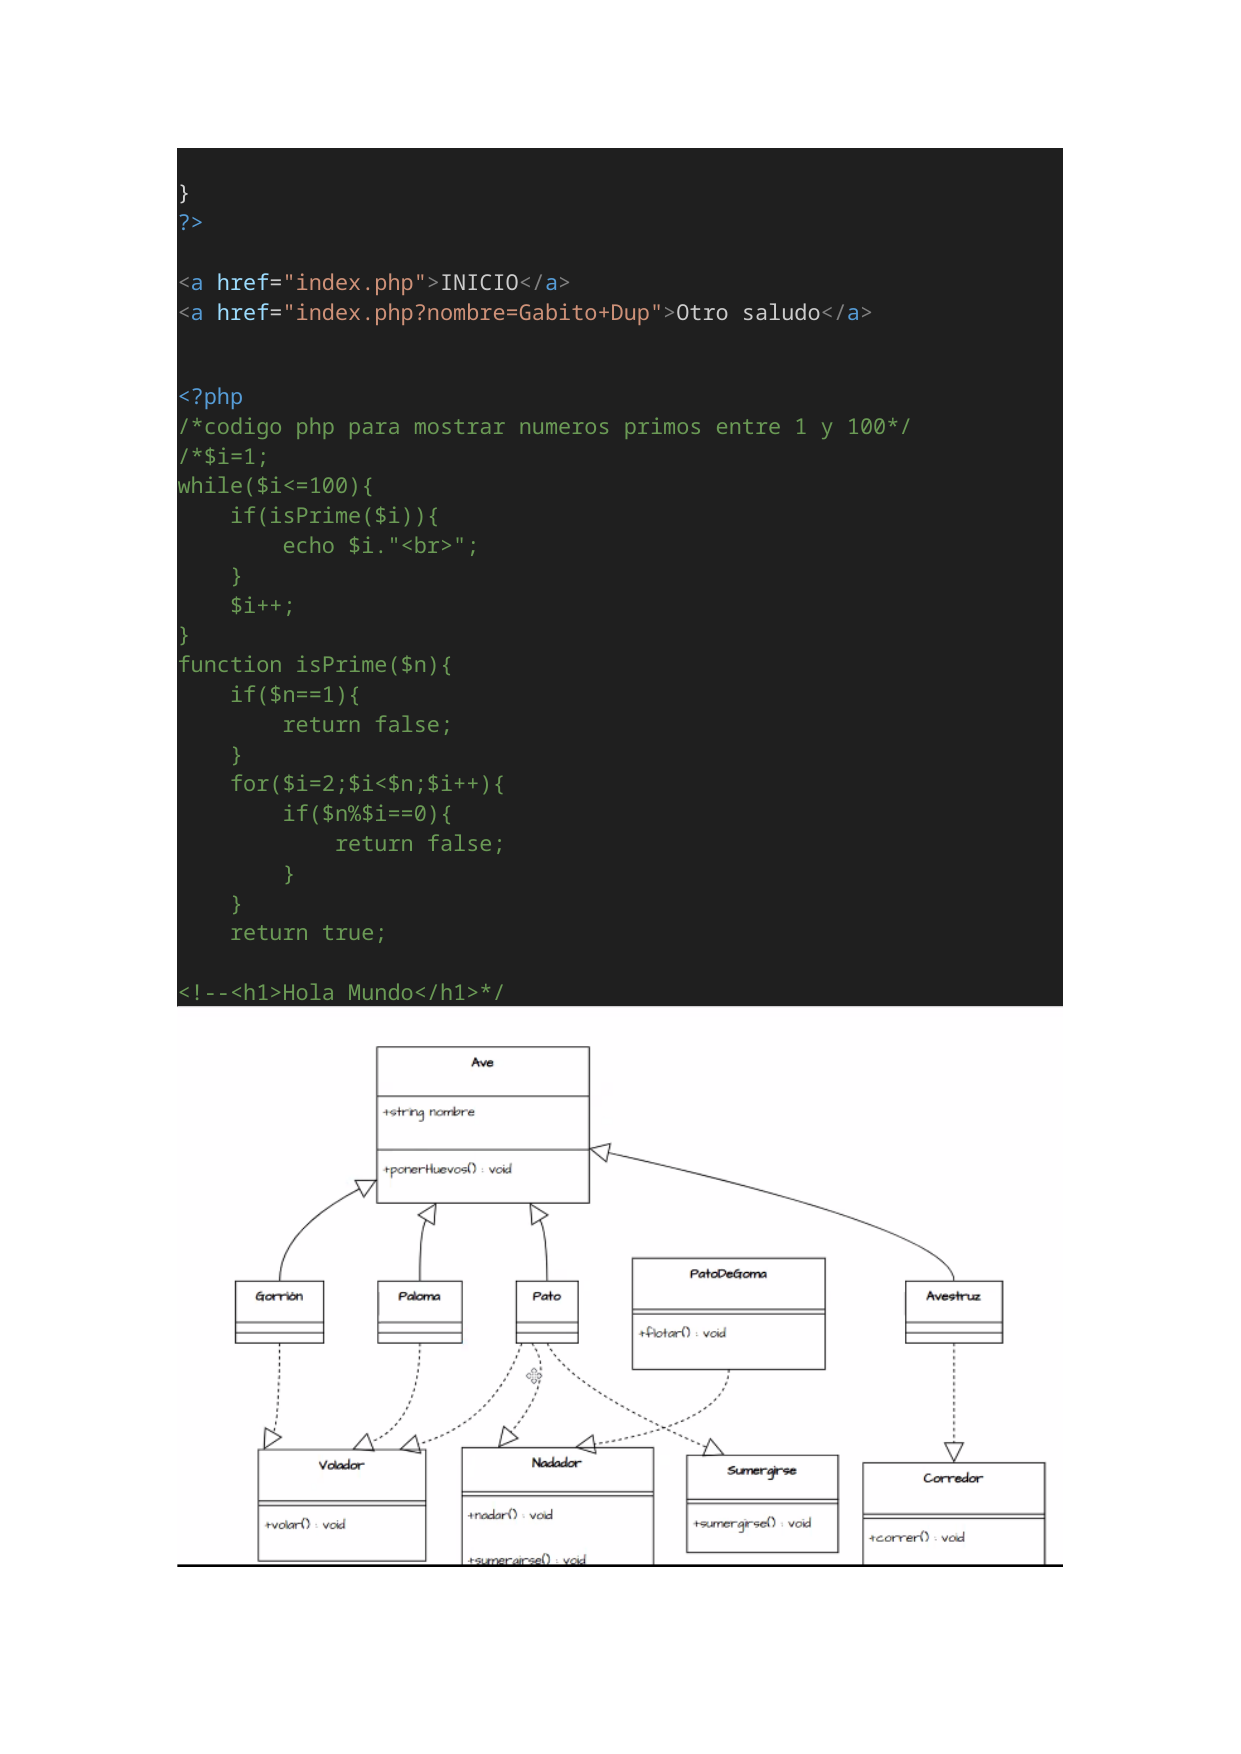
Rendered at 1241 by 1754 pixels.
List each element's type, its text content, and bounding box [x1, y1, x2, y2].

text } [177, 739, 1063, 768]
text } [177, 888, 1063, 917]
text return false; [177, 709, 1063, 739]
text $i++; [177, 590, 1063, 619]
text if($n==1){ [177, 679, 1063, 709]
text ?> [177, 207, 1063, 237]
text } [177, 560, 1063, 590]
text return false; [177, 828, 1063, 858]
text <a href="index.php?nombre=Gabito+Dup">Otro saludo</a> [177, 297, 1063, 326]
text <a href="index.php">INICIO</a> [177, 267, 1063, 297]
text <?php [177, 381, 1063, 411]
text /*$i=1; [177, 441, 1063, 471]
text } [177, 619, 1063, 649]
text echo $i."<br>"; [177, 530, 1063, 560]
text for($i=2;$i<$n;$i++){ [177, 768, 1063, 798]
text } [177, 177, 1063, 207]
text /*codigo php para mostrar numeros primos entre 1 y 100*/ [177, 411, 1063, 441]
text while($i<=100){ [177, 471, 1063, 500]
text function isPrime($n){ [177, 649, 1063, 679]
text <!--<h1>Hola Mundo</h1>*/ [177, 977, 1063, 1006]
text return true; [177, 917, 1063, 947]
text if($n%$i==0){ [177, 798, 1063, 828]
text } [177, 858, 1063, 888]
text if(isPrime($i)){ [177, 500, 1063, 530]
picture [177, 1006, 1063, 1567]
